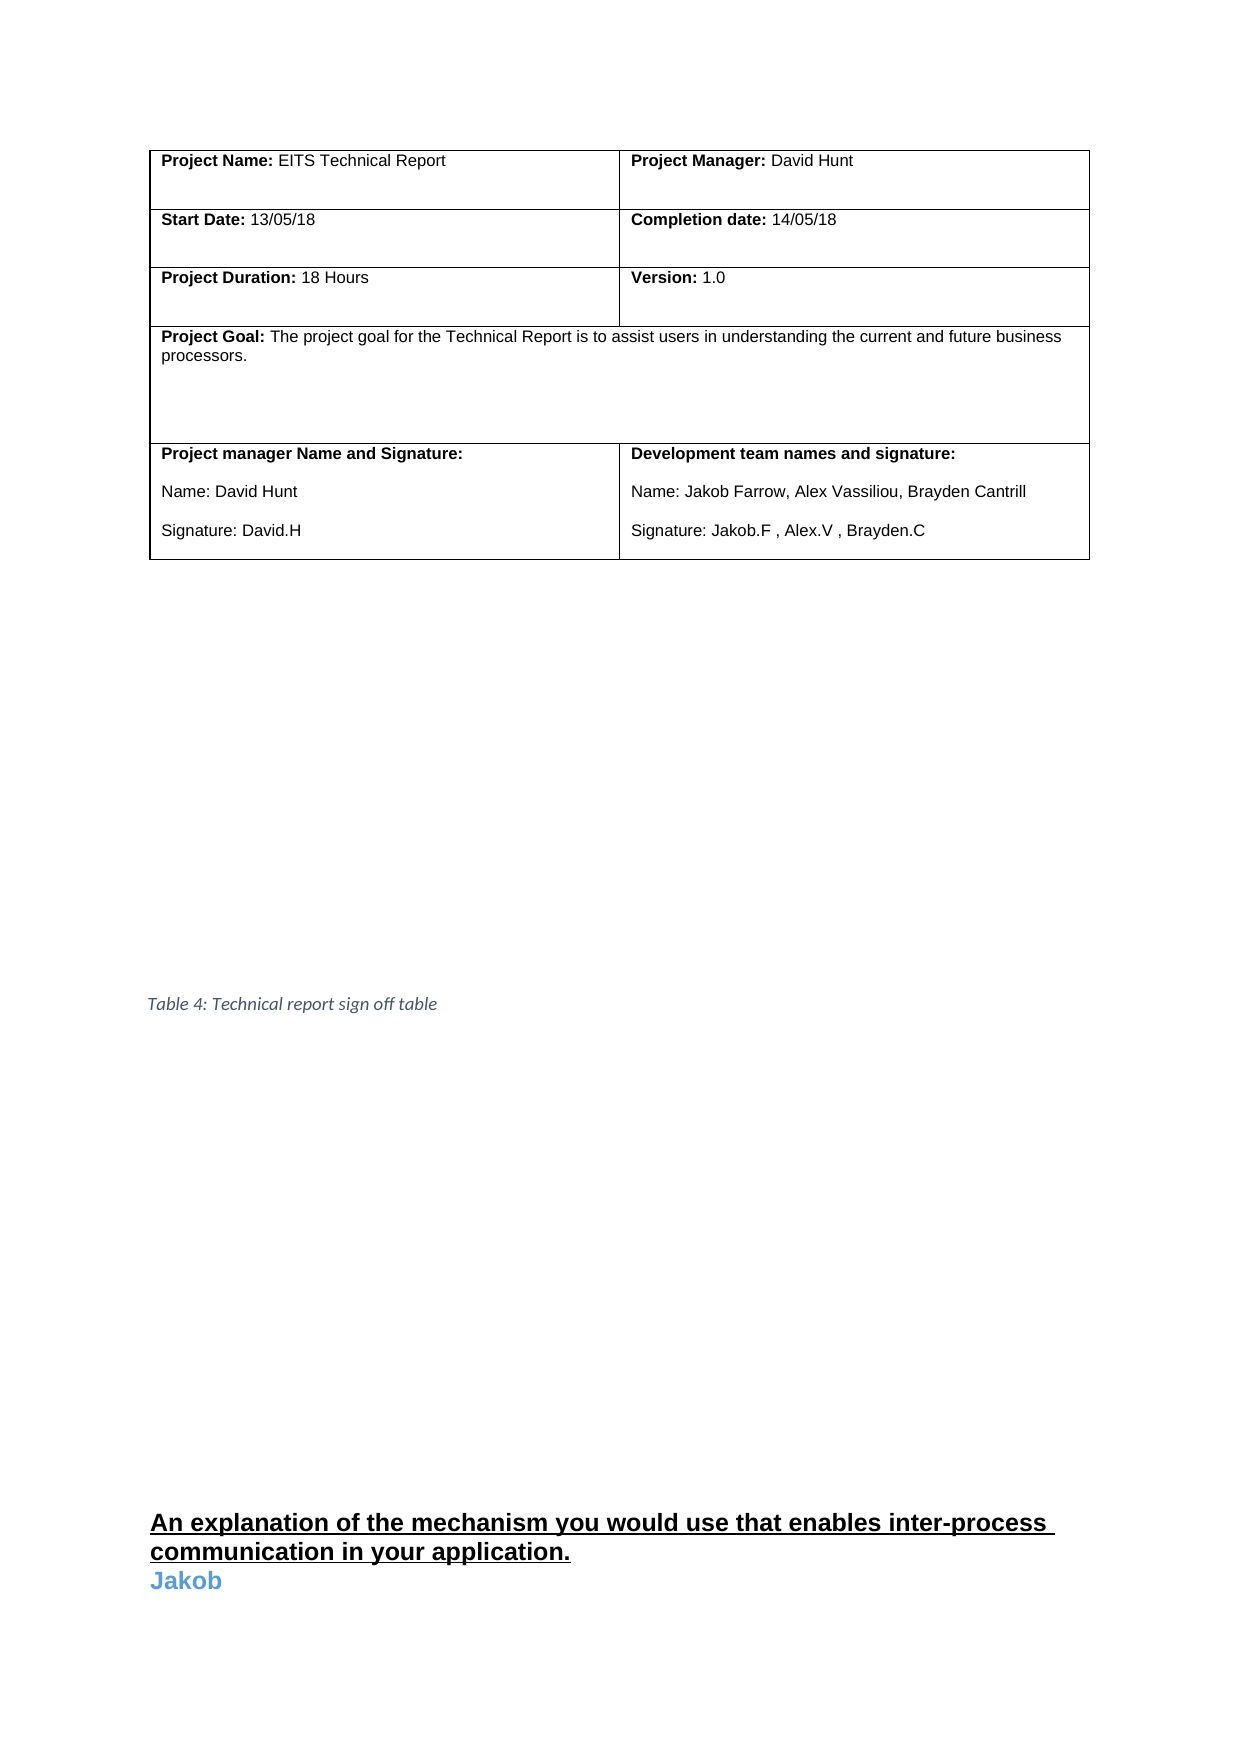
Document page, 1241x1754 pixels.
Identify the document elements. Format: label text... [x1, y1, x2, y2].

text Jakob [150, 1566, 1090, 1595]
table_cell Development team names and signature: Name: Jakob Farrow, Alex Vassiliou, Brayden Cantrill Signature: Jakob.F , Alex.V , Brayden.C [620, 444, 1089, 559]
table_cell Completion date: 14/05/18 [620, 210, 1089, 267]
text An explanation of the mechanism you would use that enables inter-process communication in your application. [150, 1508, 1090, 1566]
table_header Project Manager: David Hunt [620, 151, 1089, 208]
table_cell Project Goal: The project goal for the Technical Report is to assist users in understanding the current and future business processors. [151, 327, 1089, 443]
table_header Project Name: EITS Technical Report [151, 151, 619, 208]
table_cell Version: 1.0 [620, 268, 1089, 326]
table_cell Project manager Name and Signature: Name: David Hunt Signature: David.H [151, 444, 619, 559]
table_cell Start Date: 13/05/18 [151, 210, 619, 267]
table_cell Project Duration: 18 Hours [151, 268, 619, 326]
